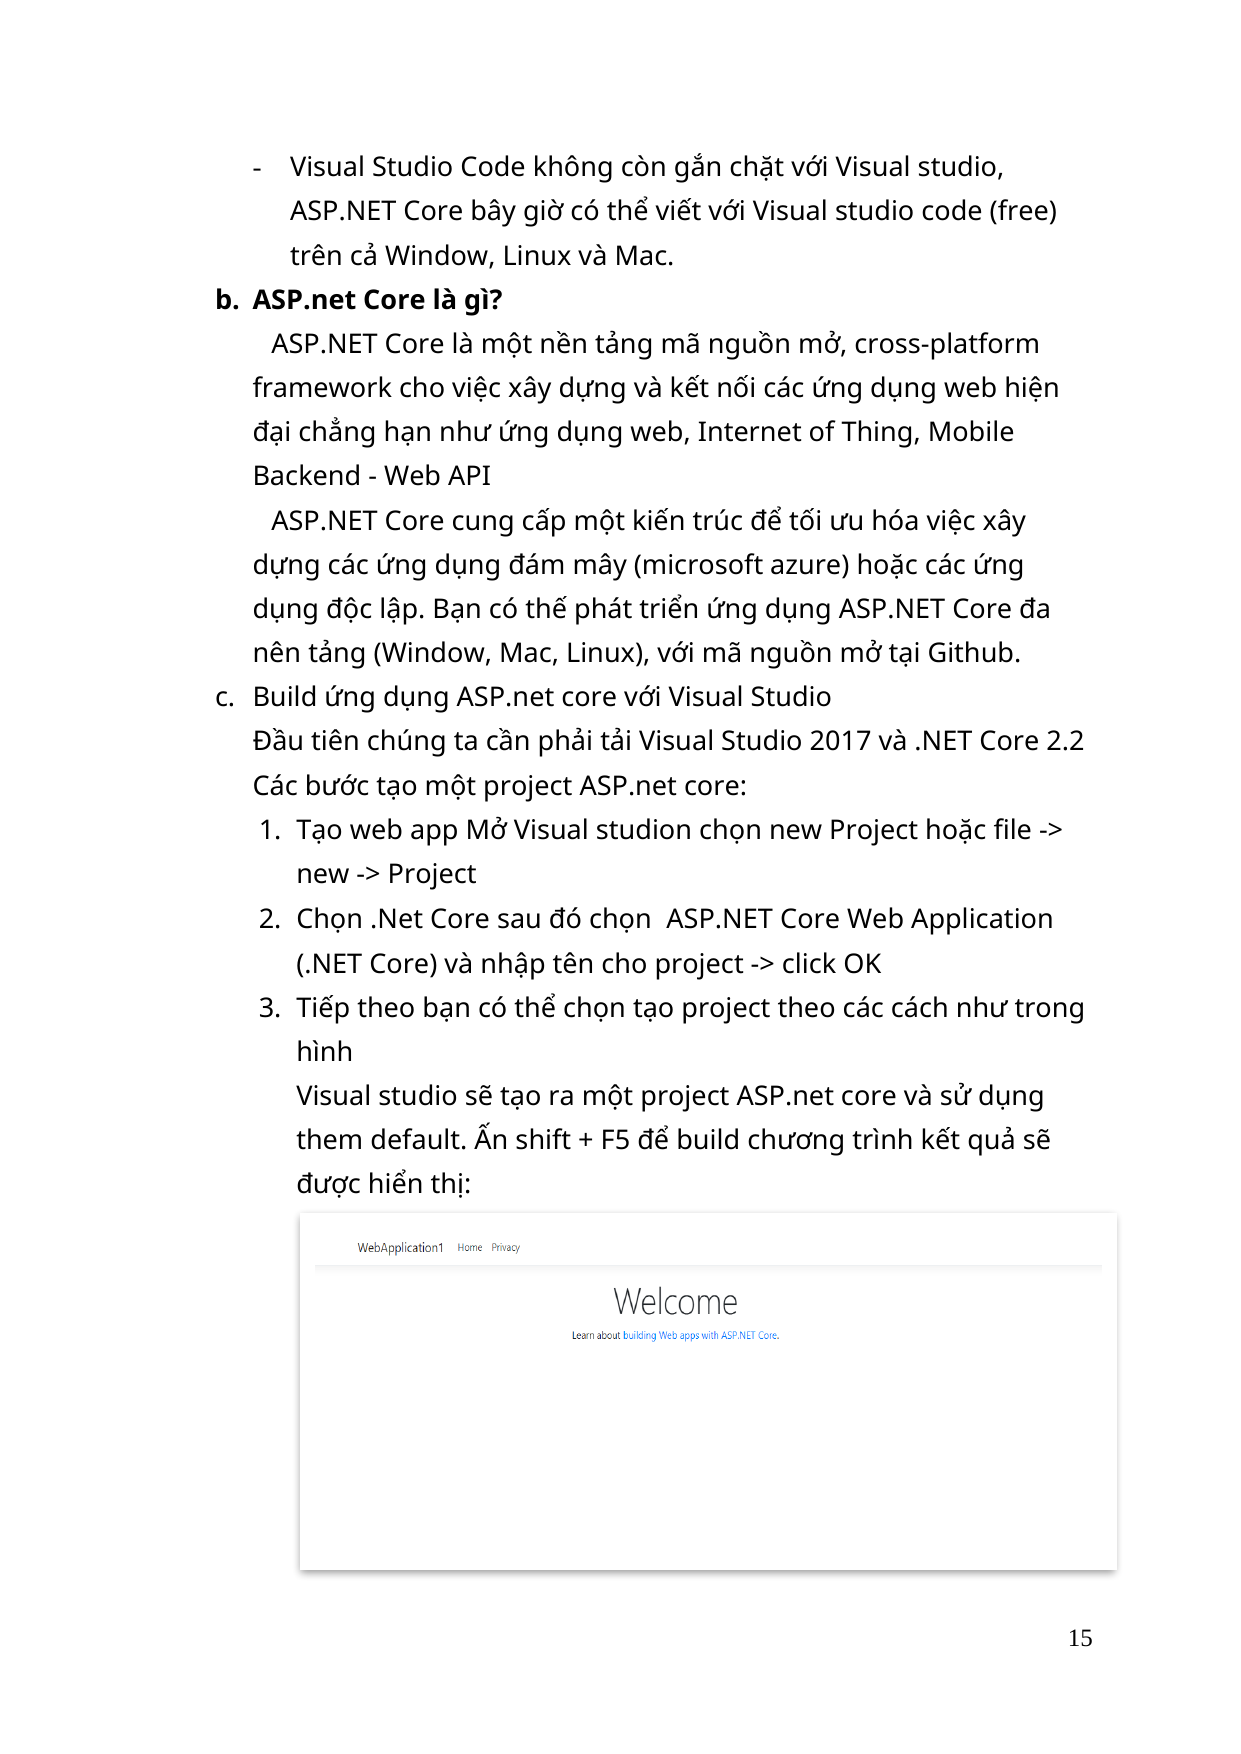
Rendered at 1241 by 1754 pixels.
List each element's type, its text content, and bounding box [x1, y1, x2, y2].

list Visual studio sẽ tạo ra một project ASP.net core và sử dụng them default. Ấn shift + F5 để build chương trình kết quả sẽ được hiển thị: [296, 1077, 1092, 1202]
list Build ứng dụng ASP.net core với Visual Studio [215, 678, 1092, 714]
list ASP.net Core là gì? [215, 280, 1092, 317]
list Các bước tạo một project ASP.net core: [252, 766, 1092, 803]
list Đầu tiên chúng ta cần phải tải Visual Studio 2017 và .NET Core 2.2 [252, 722, 1092, 759]
list Visual Studio Code không còn gắn chặt với Visual studio, ASP.NET Core bây giờ có thể viết với Visual studio code (free) trên cả Window, Linux và Mac. [252, 148, 1092, 273]
list Tạo web app Mở Visual studion chọn new Project hoặc file -> new -> Project [258, 810, 1092, 891]
list ASP.NET Core cung cấp một kiến trúc để tối ưu hóa việc xây dựng các ứng dụng đám mây (microsoft azure) hoặc các ứng dụng độc lập. Bạn có thế phát triển ứng dụng ASP.NET Core đa nên tảng (Window, Mac, Linux), với mã nguồn mở tại Github. [252, 501, 1092, 670]
list Tiếp theo bạn có thể chọn tạo project theo các cách như trong hình [258, 988, 1092, 1069]
list Chọn .Net Core sau đó chọn ASP.NET Core Web Application (.NET Core) và nhập tên cho project -> click OK [258, 898, 1092, 981]
list ASP.NET Core là một nền tảng mã nguồn mở, cross-platform framework cho việc xây dựng và kết nối các ứng dụng web hiện đại chẳng hạn như ứng dụng web, Internet of Thing, Mobile Backend - Web API [252, 324, 1092, 494]
picture [315, 1228, 1102, 1556]
